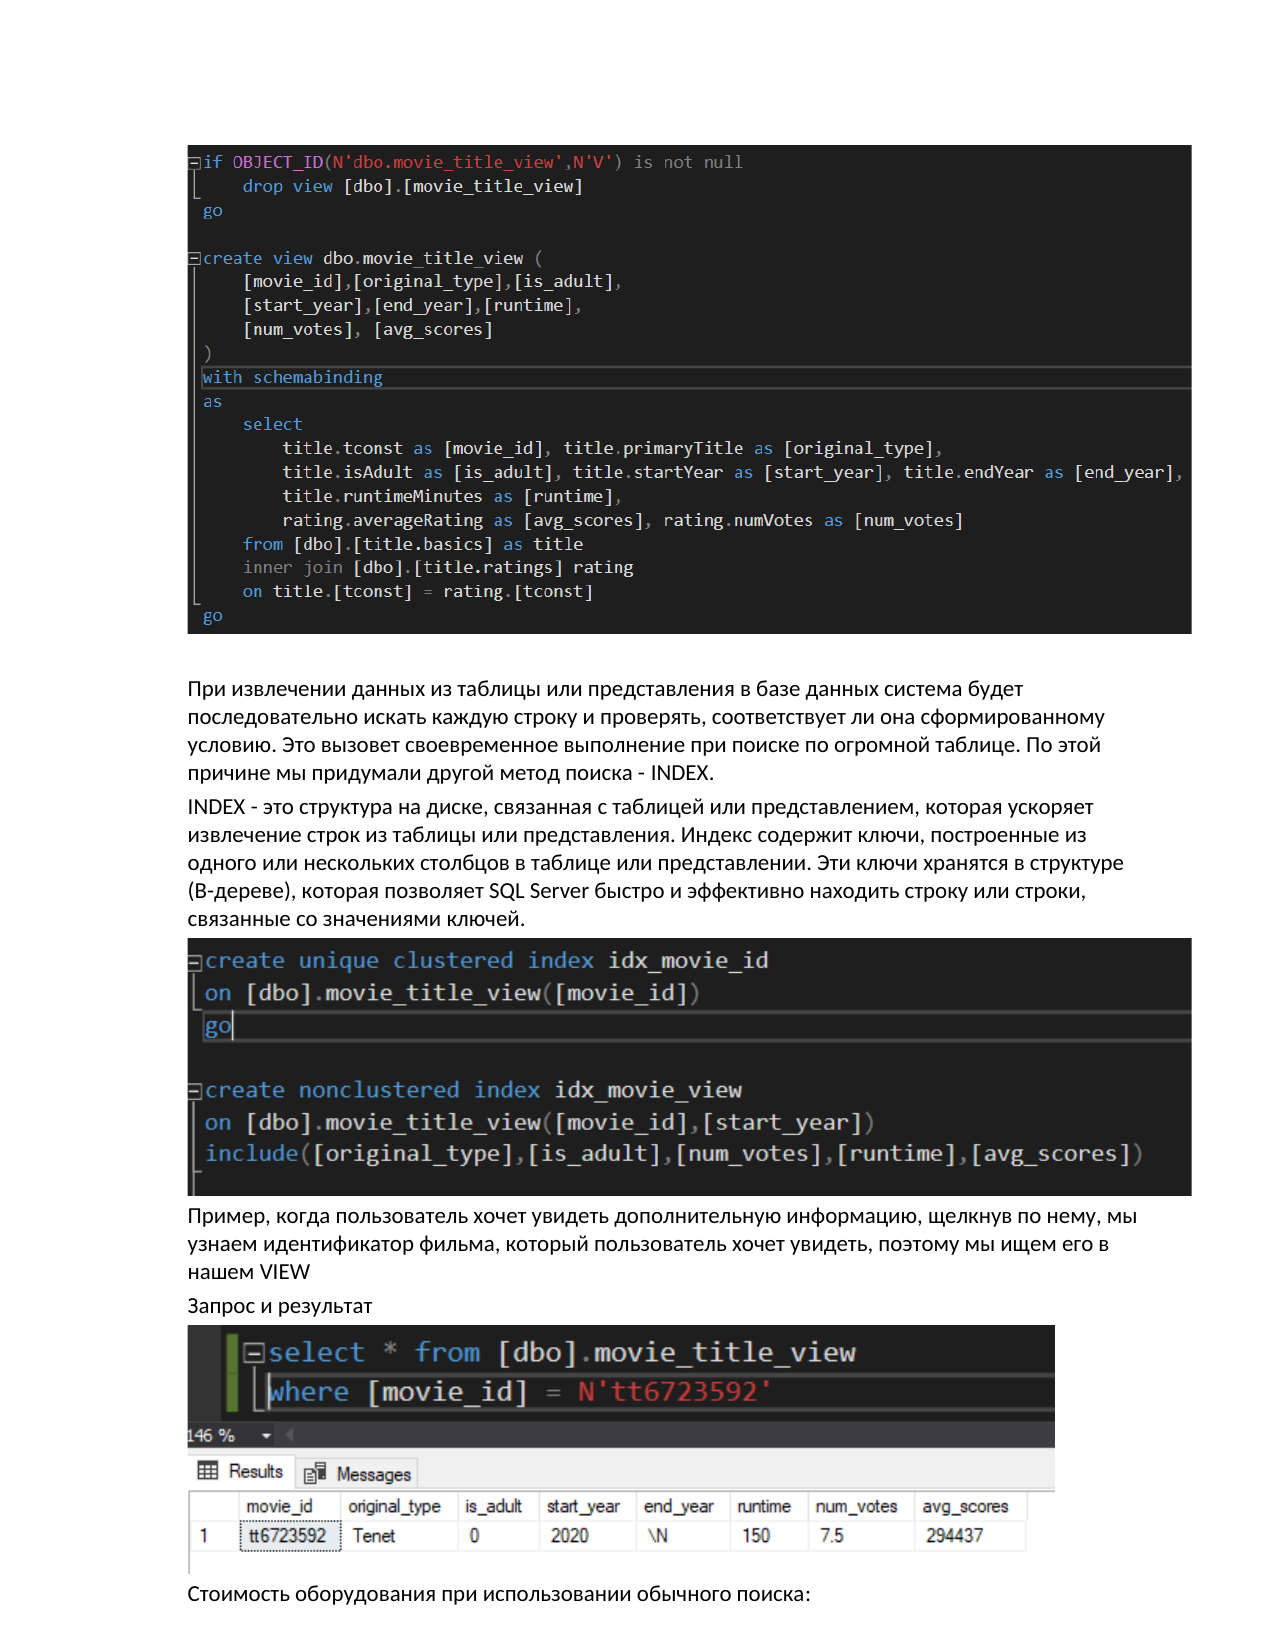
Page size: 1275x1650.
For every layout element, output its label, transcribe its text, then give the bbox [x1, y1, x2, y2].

picture [187, 1325, 1055, 1574]
picture [187, 938, 1192, 1196]
text Пример, когда пользователь хочет увидеть дополнительную информацию, щелкнув по нему, мы узнаем идентификатор фильма, который пользователь хочет увидеть, поэтому мы ищем его в нашем VIEW [187, 1201, 1139, 1285]
text Стоимость оборудования при использовании обычного поиска: [187, 1579, 1139, 1607]
picture [187, 145, 1192, 634]
text Запрос и результат [187, 1291, 1139, 1319]
text При извлечении данных из таблицы или представления в базе данных система будет последовательно искать каждую строку и проверять, соответствует ли она сформированному условию. Это вызовет своевременное выполнение при поиске по огромной таблице. По этой причине мы придумали другой метод поиска - INDEX. [187, 674, 1139, 786]
text INDEX - это структура на диске, связанная с таблицей или представлением, которая ускоряет извлечение строк из таблицы или представления. Индекс содержит ключи, построенные из одного или нескольких столбцов в таблице или представлении. Эти ключи хранятся в структуре (B-дереве), которая позволяет SQL Server быстро и эффективно находить строку или строки, связанные со значениями ключей. [187, 792, 1139, 932]
